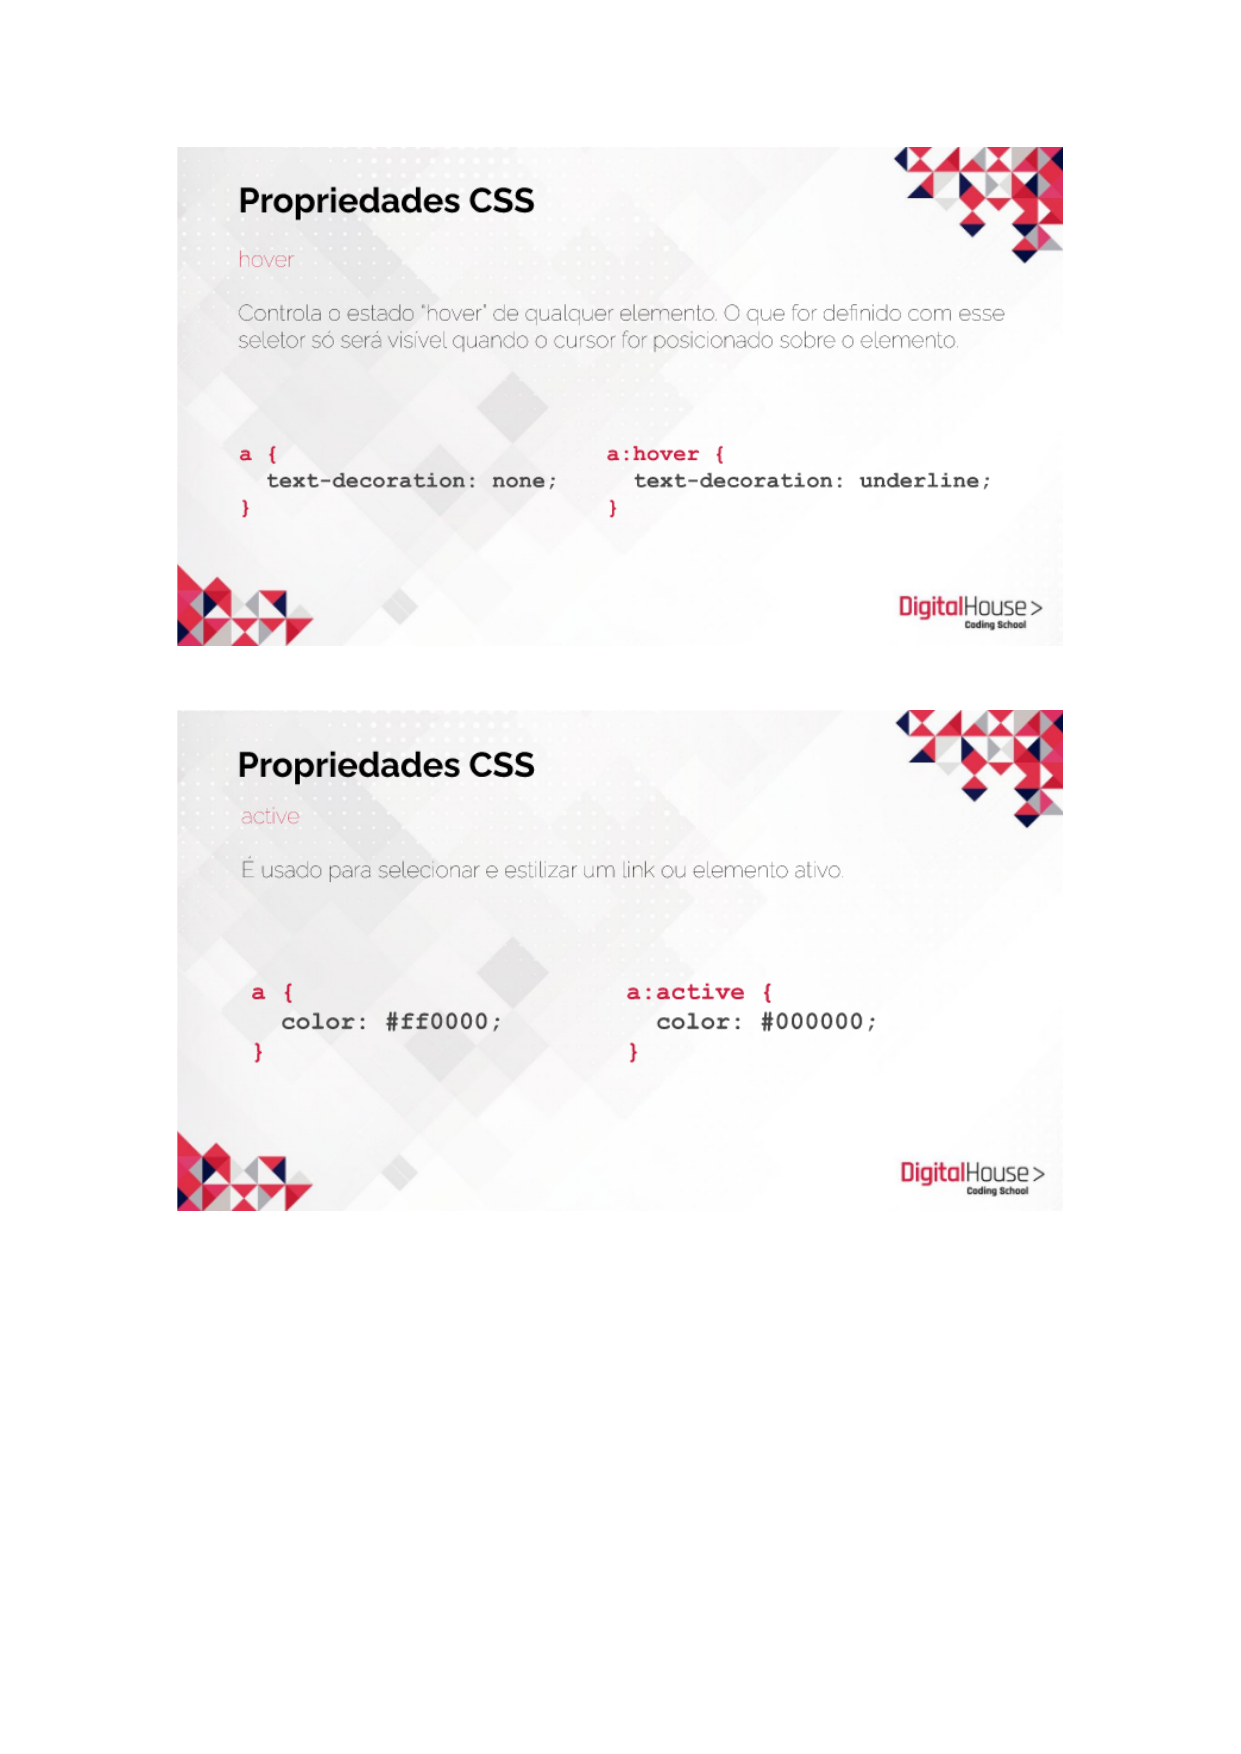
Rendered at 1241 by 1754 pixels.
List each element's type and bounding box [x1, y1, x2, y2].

picture [177, 710, 1063, 1211]
picture [177, 147, 1063, 646]
